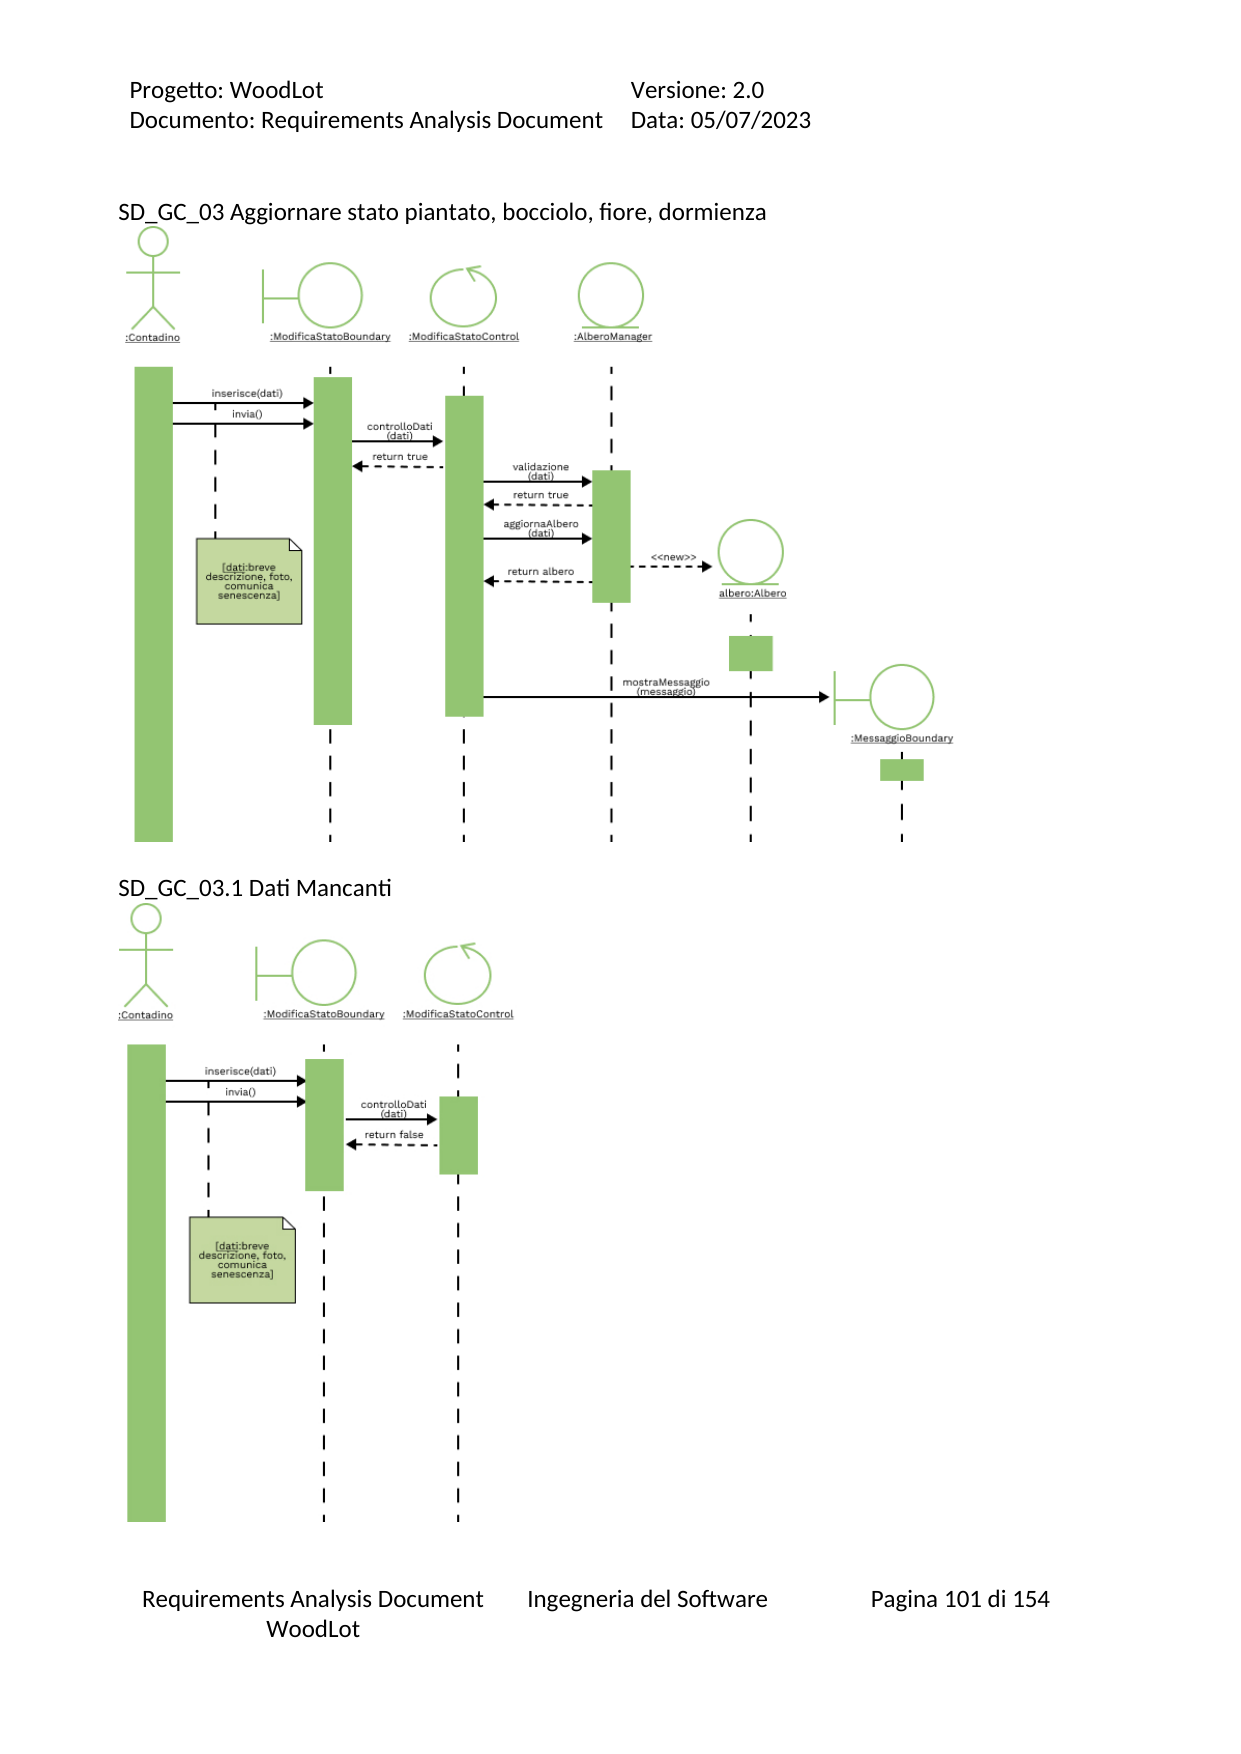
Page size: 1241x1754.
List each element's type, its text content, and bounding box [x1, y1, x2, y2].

text SD_GC_03 Aggiornare stato piantato, bocciolo, fiore, dormienza [118, 196, 1122, 226]
text SD_GC_03.1 Dati Mancanti [118, 873, 1122, 903]
picture [118, 903, 531, 1522]
picture [118, 226, 990, 842]
